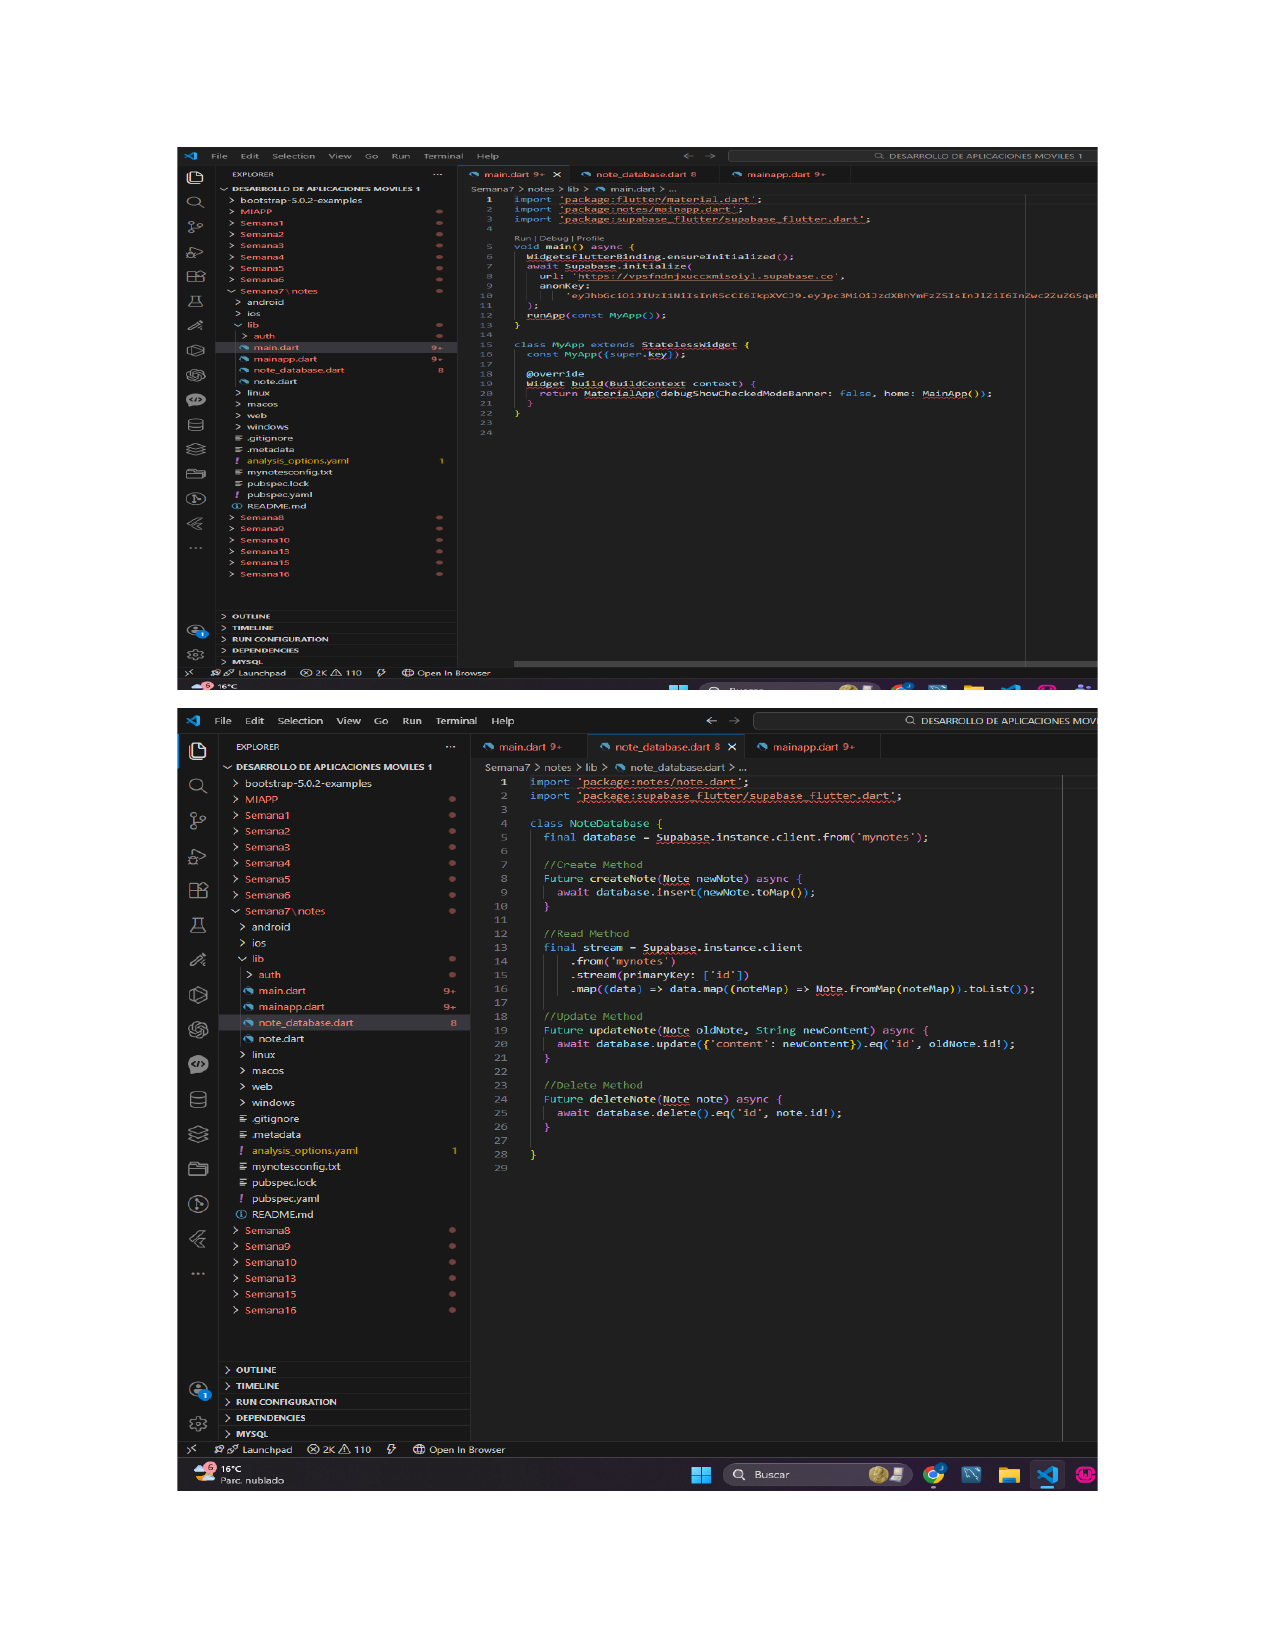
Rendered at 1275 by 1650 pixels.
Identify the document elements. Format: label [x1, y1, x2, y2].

picture [177, 147, 1098, 690]
picture [177, 708, 1098, 1491]
